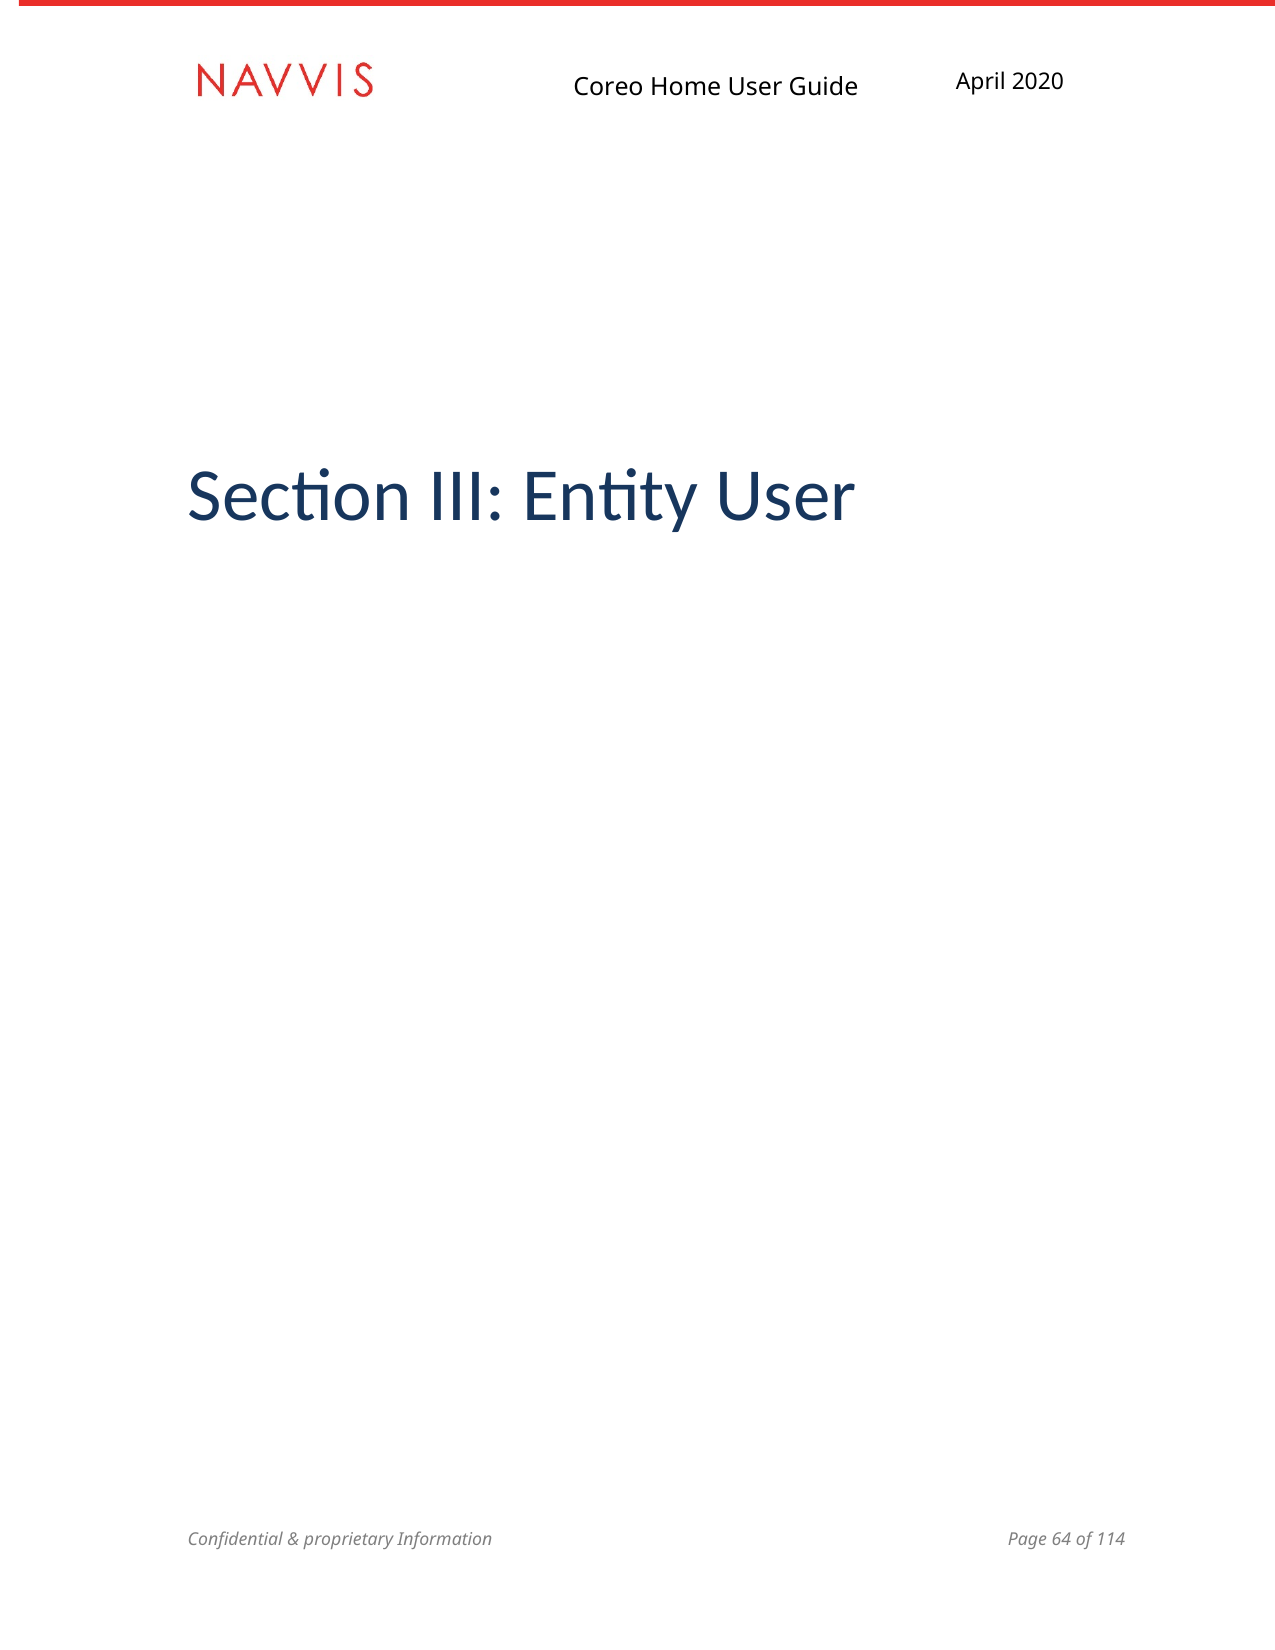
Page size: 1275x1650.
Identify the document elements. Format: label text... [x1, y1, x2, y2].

picture [187, 55, 383, 104]
title Section III: Entity User [187, 447, 1087, 539]
